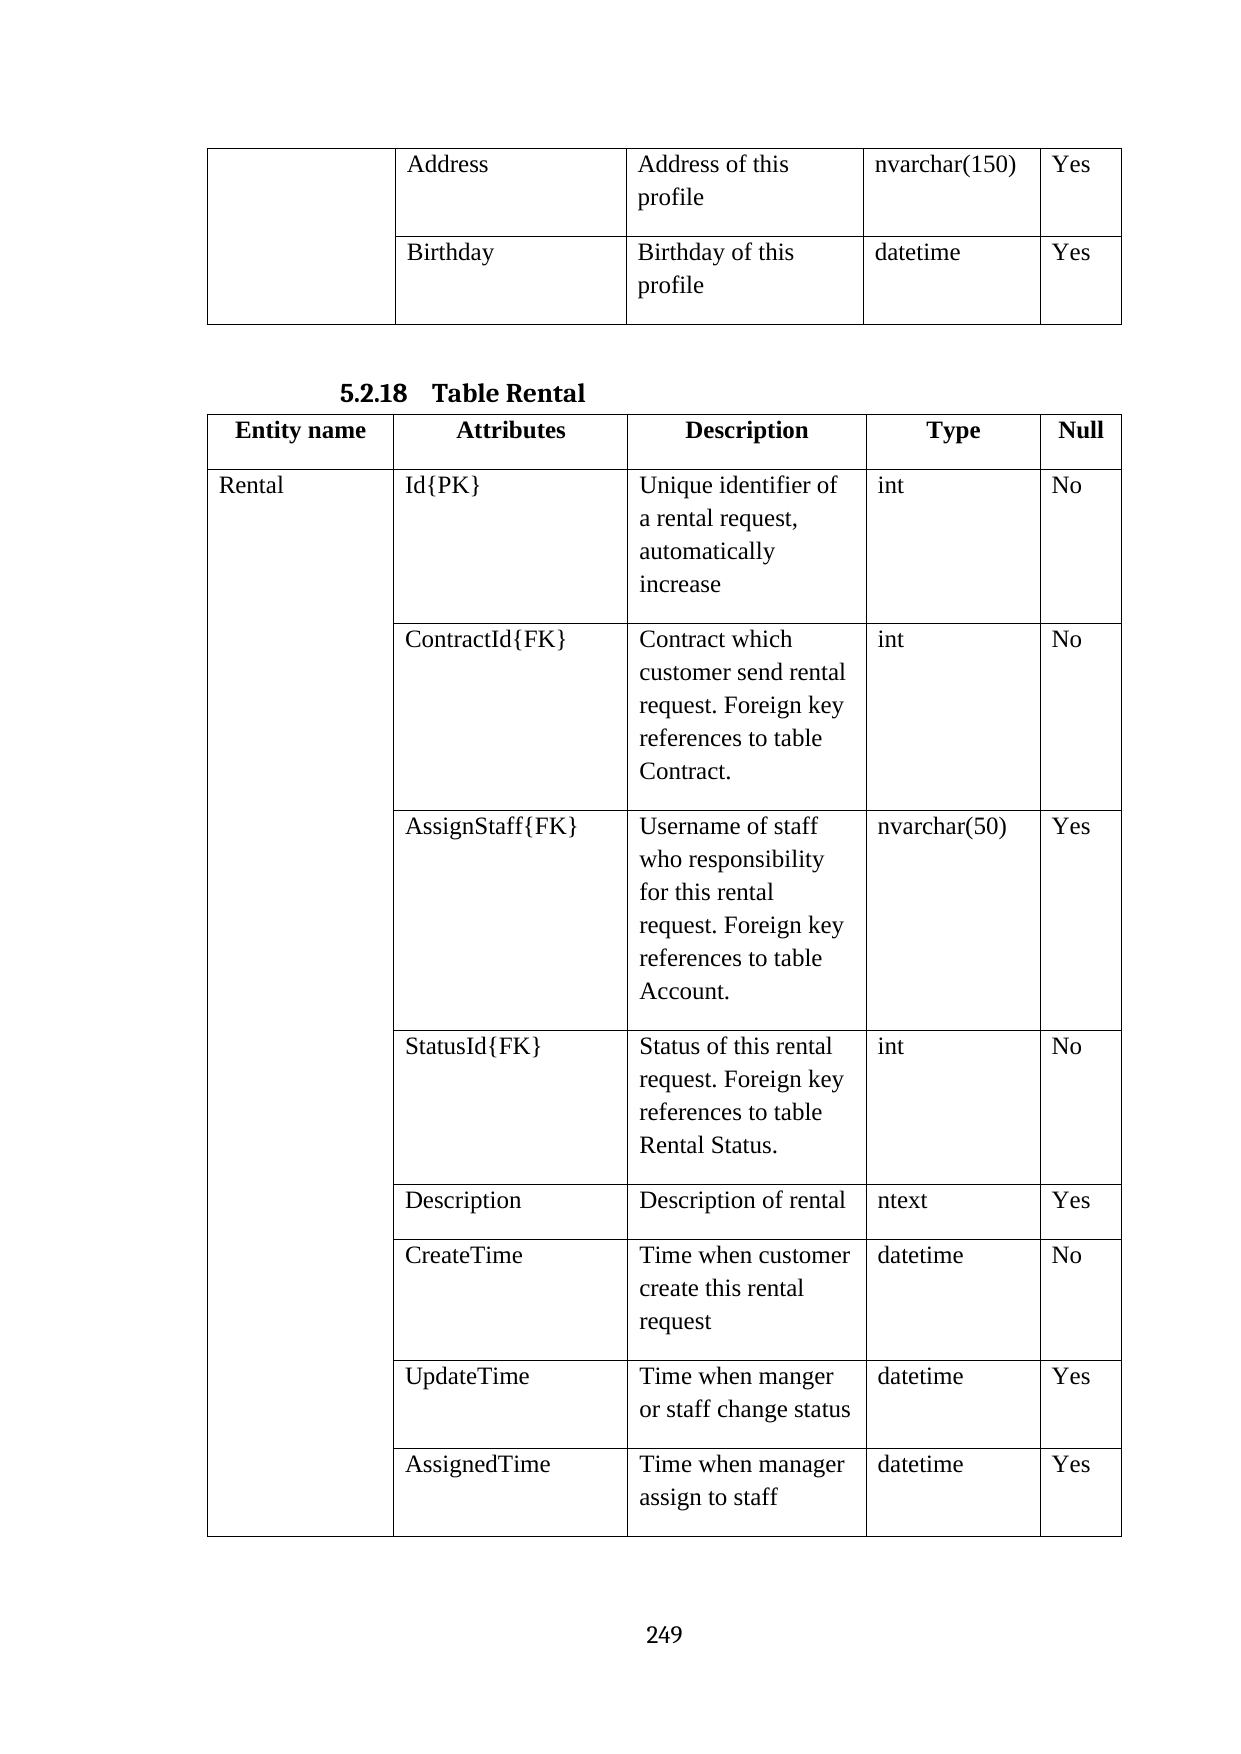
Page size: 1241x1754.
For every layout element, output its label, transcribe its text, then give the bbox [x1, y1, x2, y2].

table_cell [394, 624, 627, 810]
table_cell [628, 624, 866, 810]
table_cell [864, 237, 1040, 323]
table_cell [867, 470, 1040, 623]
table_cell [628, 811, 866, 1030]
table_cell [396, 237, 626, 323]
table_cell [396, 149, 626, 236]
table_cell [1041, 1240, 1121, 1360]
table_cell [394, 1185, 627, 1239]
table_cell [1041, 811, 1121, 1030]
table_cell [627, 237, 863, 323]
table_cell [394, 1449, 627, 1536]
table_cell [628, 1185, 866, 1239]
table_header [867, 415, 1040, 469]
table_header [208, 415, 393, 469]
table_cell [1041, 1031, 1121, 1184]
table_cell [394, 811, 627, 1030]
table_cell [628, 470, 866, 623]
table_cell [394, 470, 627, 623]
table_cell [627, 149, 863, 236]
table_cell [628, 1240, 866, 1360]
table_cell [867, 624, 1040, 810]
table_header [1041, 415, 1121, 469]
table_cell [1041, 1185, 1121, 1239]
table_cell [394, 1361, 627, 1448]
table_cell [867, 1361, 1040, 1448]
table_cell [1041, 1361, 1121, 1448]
subtitle Table Rental [340, 378, 1122, 409]
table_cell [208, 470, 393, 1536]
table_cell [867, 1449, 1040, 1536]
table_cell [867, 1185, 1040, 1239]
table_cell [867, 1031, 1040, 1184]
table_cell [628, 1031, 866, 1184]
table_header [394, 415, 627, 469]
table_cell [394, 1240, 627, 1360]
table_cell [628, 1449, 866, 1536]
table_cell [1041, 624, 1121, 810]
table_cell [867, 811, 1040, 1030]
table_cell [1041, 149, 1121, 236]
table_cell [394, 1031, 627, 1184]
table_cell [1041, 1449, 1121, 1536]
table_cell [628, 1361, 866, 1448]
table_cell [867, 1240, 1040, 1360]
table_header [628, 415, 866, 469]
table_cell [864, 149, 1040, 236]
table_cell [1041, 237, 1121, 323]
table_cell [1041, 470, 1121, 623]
